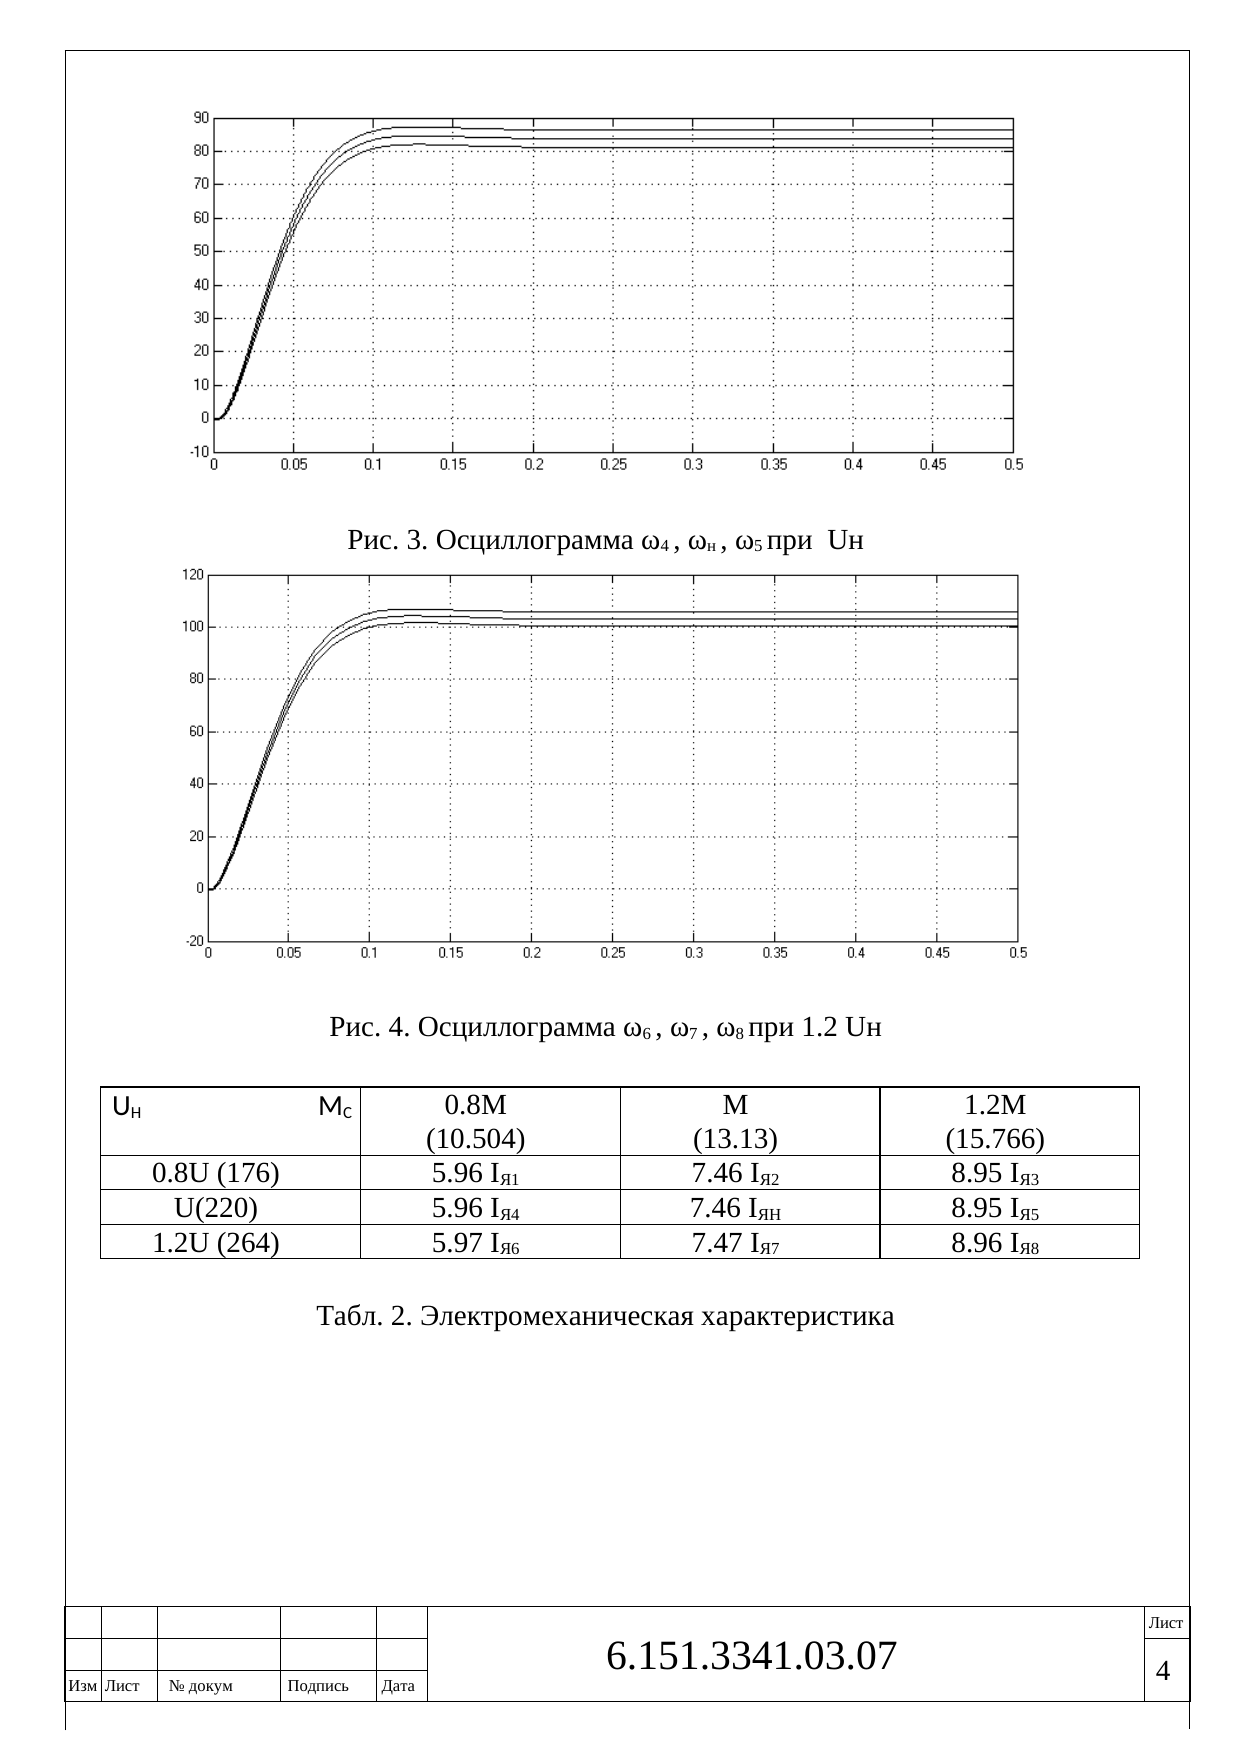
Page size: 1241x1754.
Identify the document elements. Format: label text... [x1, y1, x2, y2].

table_cell 5.96 ІЯ1 [361, 1156, 620, 1189]
table_cell 5.96 ІЯ4 [361, 1190, 620, 1224]
table_cell 8.96 ІЯ8 [881, 1225, 1139, 1258]
table_cell 7.47 ІЯ7 [621, 1225, 879, 1258]
table_cell U(220) [101, 1190, 360, 1224]
table_cell 8.95 ІЯ5 [881, 1190, 1139, 1224]
table_cell 5.97 ІЯ6 [361, 1225, 620, 1258]
table_cell 1.2U (264) [101, 1225, 360, 1258]
table_cell 8.95 ІЯ3 [881, 1156, 1139, 1189]
table_header UH MC [101, 1088, 360, 1154]
text Табл. 2. Электромеханическая характеристика [79, 1298, 1131, 1331]
picture [177, 560, 1034, 967]
table_header 1.2M (15.766) [881, 1088, 1139, 1154]
table_cell 7.46 ІЯ2 [621, 1156, 879, 1189]
table_cell 7.46 ІЯН [621, 1190, 879, 1224]
text Рис. 3. Осциллограмма ω4 , ωн , ω5 при Uн [79, 522, 1131, 555]
picture [182, 98, 1029, 479]
table_header 0.8M (10.504) [361, 1088, 620, 1154]
text Рис. 4. Осциллограмма ω6 , ω7 , ω8 при 1.2 Uн [79, 1009, 1131, 1043]
table_header M (13.13) [621, 1088, 879, 1154]
table_cell 0.8U (176) [101, 1156, 360, 1189]
